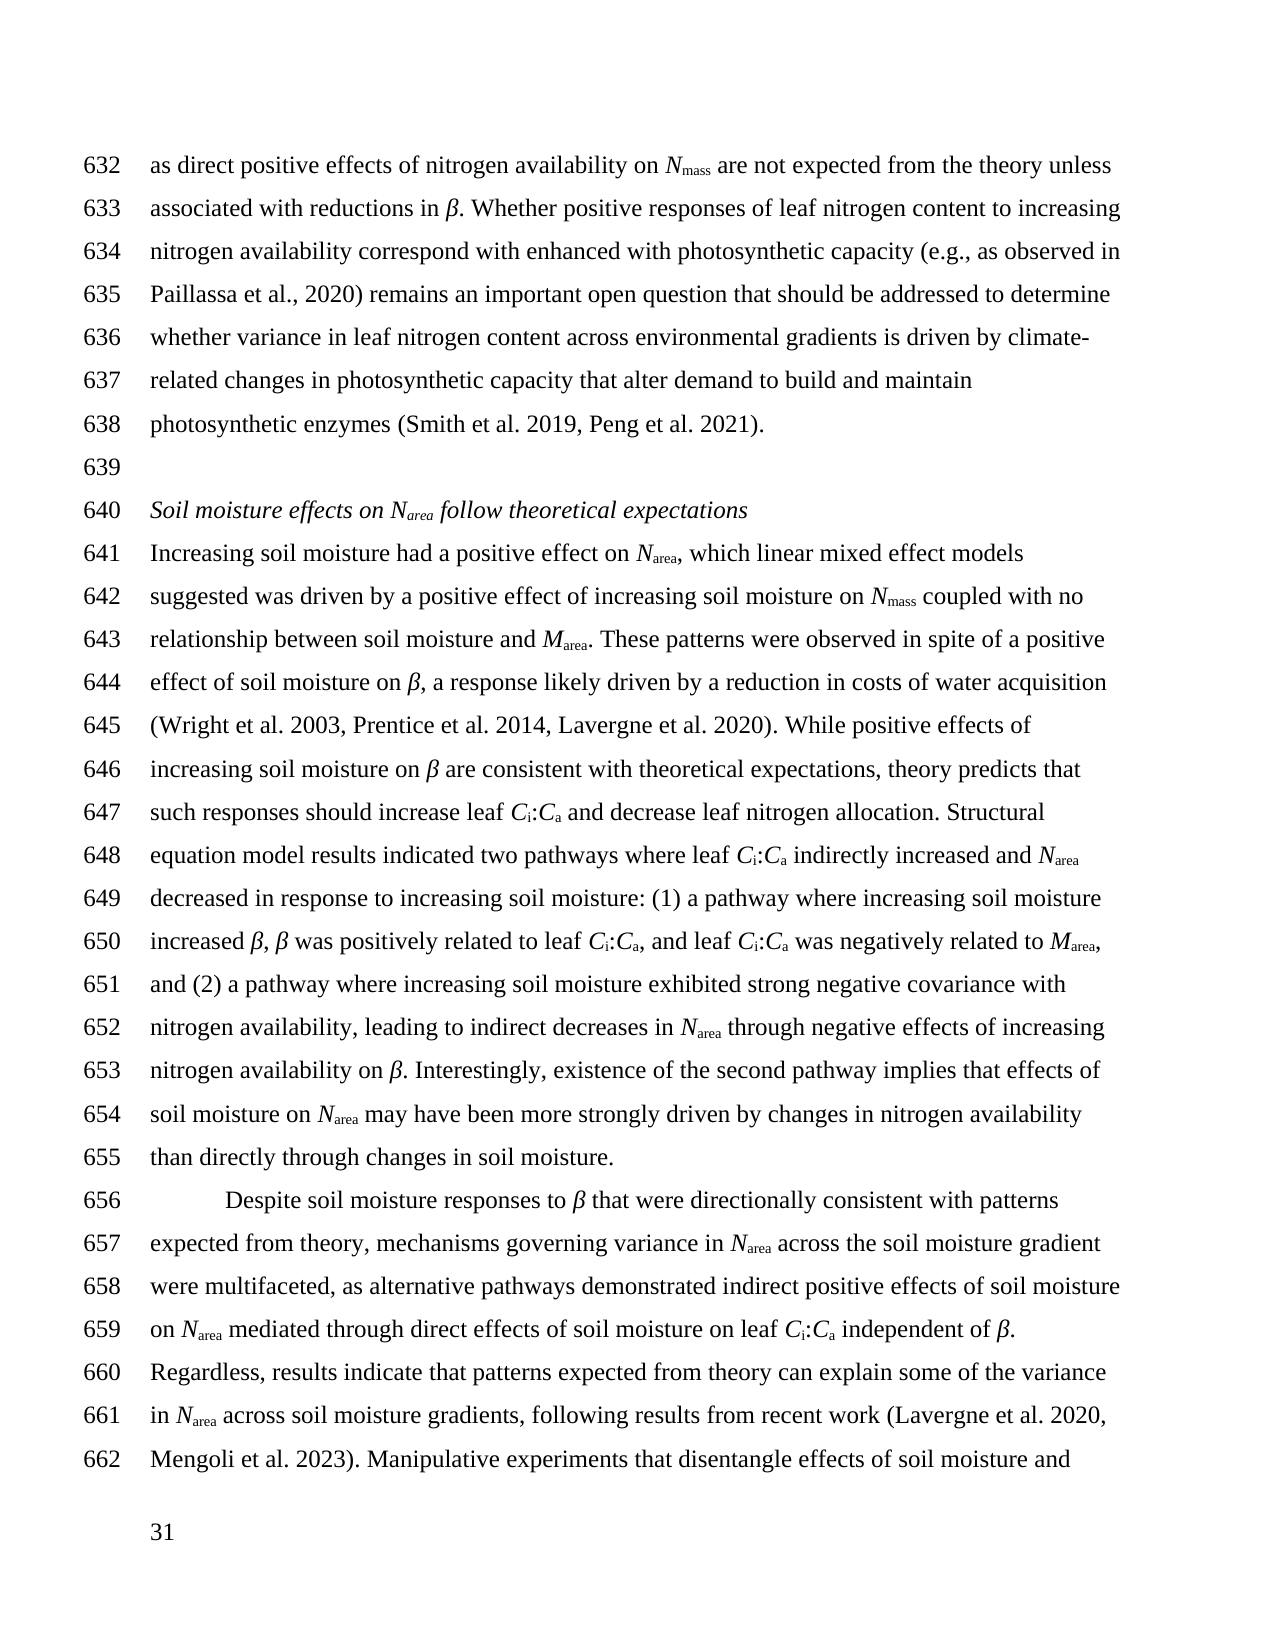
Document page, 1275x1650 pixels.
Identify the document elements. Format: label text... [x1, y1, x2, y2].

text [150, 1185, 1125, 1472]
text Increasing soil moisture had a positive effect on Narea, which linear mixed effect models suggested was driven by a positive effect of increasing soil moisture on Nmass coupled with no relationship between soil moisture and Marea. These patterns were observed in spite of a positive effect of soil moisture on β, a response likely driven by a reduction in costs of water acquisition (Wright et al. 2003, Prentice et al. 2014, Lavergne et al. 2020). While positive effects of increasing soil moisture on β are consistent with theoretical expectations, theory predicts that such responses should increase leaf Ci:Ca and decrease leaf nitrogen allocation. Structural equation model results indicated two pathways where leaf Ci:Ca indirectly increased and Narea decreased in response to increasing soil moisture: (1) a pathway where increasing soil moisture increased β, β was positively related to leaf Ci:Ca, and leaf Ci:Ca was negatively related to Marea, and (2) a pathway where increasing soil moisture exhibited strong negative covariance with nitrogen availability, leading to indirect decreases in Narea through negative effects of increasing nitrogen availability on β. Interestingly, existence of the second pathway implies that effects of soil moisture on Narea may have been more strongly driven by changes in nitrogen availability than directly through changes in soil moisture. [150, 538, 1125, 1171]
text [150, 150, 1125, 437]
text Soil moisture effects on Narea follow theoretical expectations [150, 495, 1125, 524]
